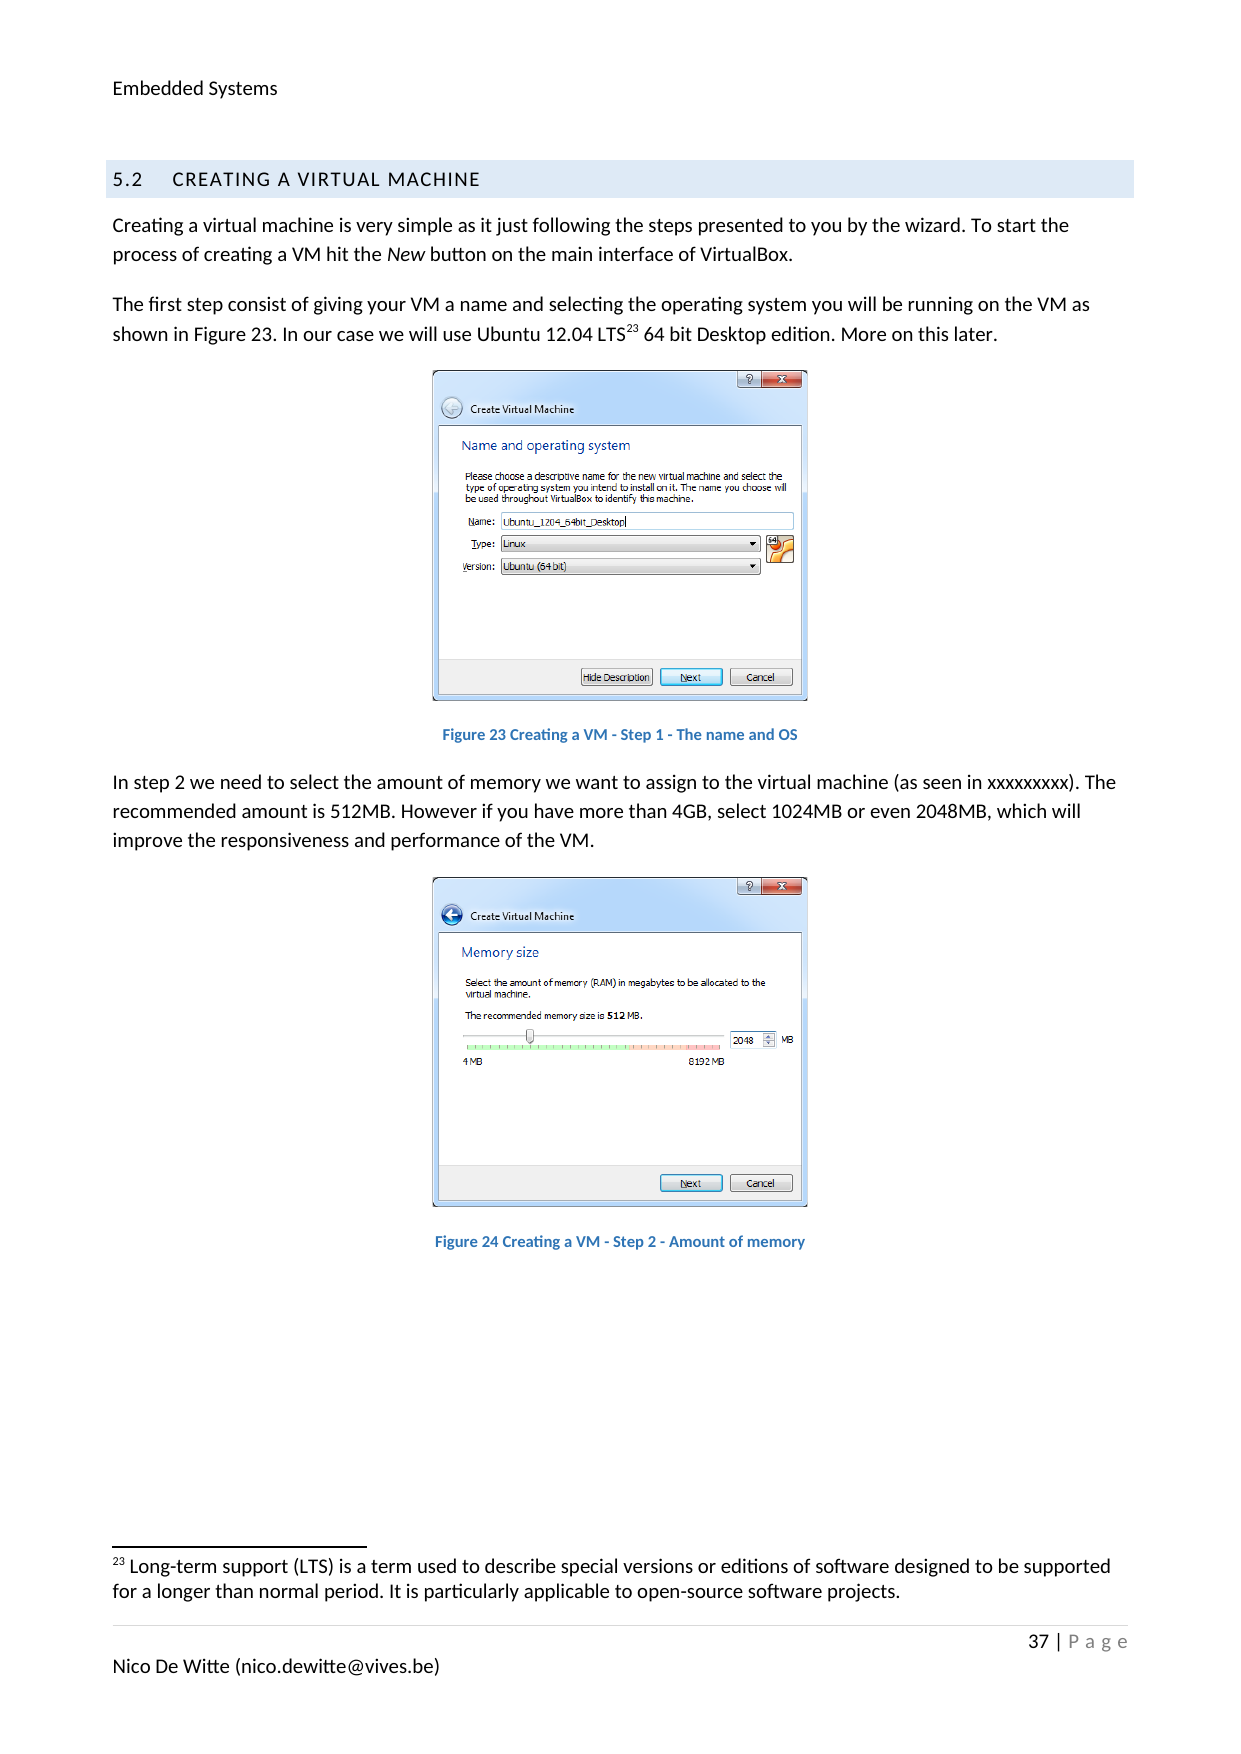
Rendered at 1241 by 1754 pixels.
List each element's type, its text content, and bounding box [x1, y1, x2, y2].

text Figure 24 Creating a VM - Step 2 - Amount of memory [112, 1231, 1128, 1251]
text The first step consist of giving your VM a name and selecting the operating system you will be running on the VM as shown in Figure 21. In our case we will use Ubuntu 12.04 LTS 64 bit Desktop edition. More on this later. [112, 292, 1128, 346]
subtitle Creating a Virtual Machine [113, 167, 1128, 192]
text Figure 23 Creating a VM - Step 1 - The name and OS [112, 725, 1128, 745]
picture [432, 370, 808, 701]
text In step 2 we need to select the amount of memory we want to assign to the virtual machine (as seen in xxxxxxxxx). The recommended amount is 512MB. However if you have more than 4GB, select 1024MB or even 2048MB, which will improve the responsiveness and performance of the VM. [112, 769, 1128, 853]
text Creating a virtual machine is very simple as it just following the steps presented to you by the wizard. To start the process of creating a VM hit the New button on the main interface of VirtualBox. [112, 212, 1128, 267]
picture [432, 877, 808, 1207]
